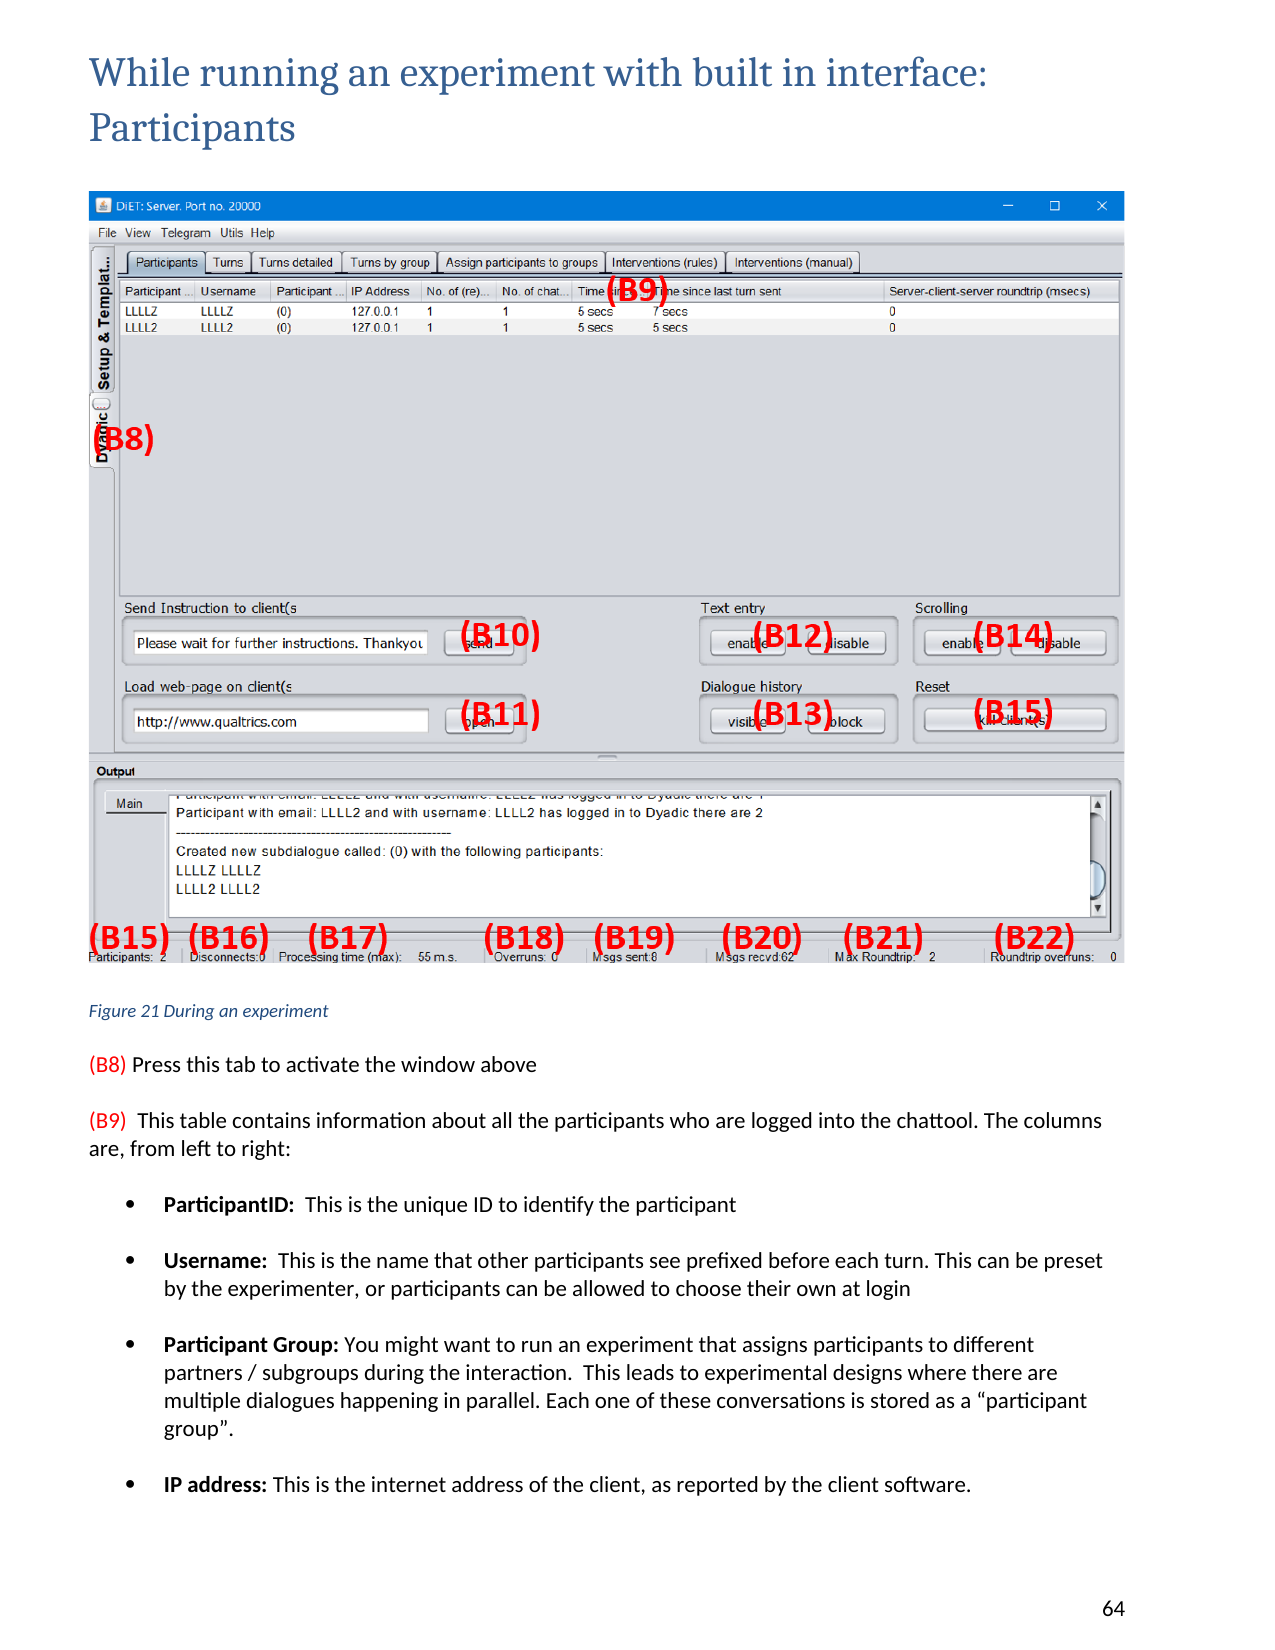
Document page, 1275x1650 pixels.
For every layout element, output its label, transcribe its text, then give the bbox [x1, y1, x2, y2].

text Figure 21 During an experiment [89, 999, 1125, 1022]
list ParticipantID: This is the unique ID to identify the participant [126, 1190, 1125, 1218]
list Username: This is the name that other participants see prefixed before each turn. This can be preset by the experimenter, or participants can be allowed to choose their own at login [126, 1246, 1125, 1302]
subtitle While running an experiment with built in interface: Participants [89, 48, 1125, 152]
picture [88, 191, 1125, 963]
list IP address: This is the internet address of the client, as reported by the client software. [126, 1470, 1125, 1498]
text (B8) Press this tab to activate the window above (B9) This table contains information about all the participants who are logged into the chattool. The columns are, from left to right: [89, 1050, 1125, 1162]
list Participant Group: You might want to run an experiment that assigns participants to different partners / subgroups during the interaction. This leads to experimental designs where there are multiple dialogues happening in parallel. Each one of these conversations is stored as a “participant group”. [126, 1330, 1125, 1442]
